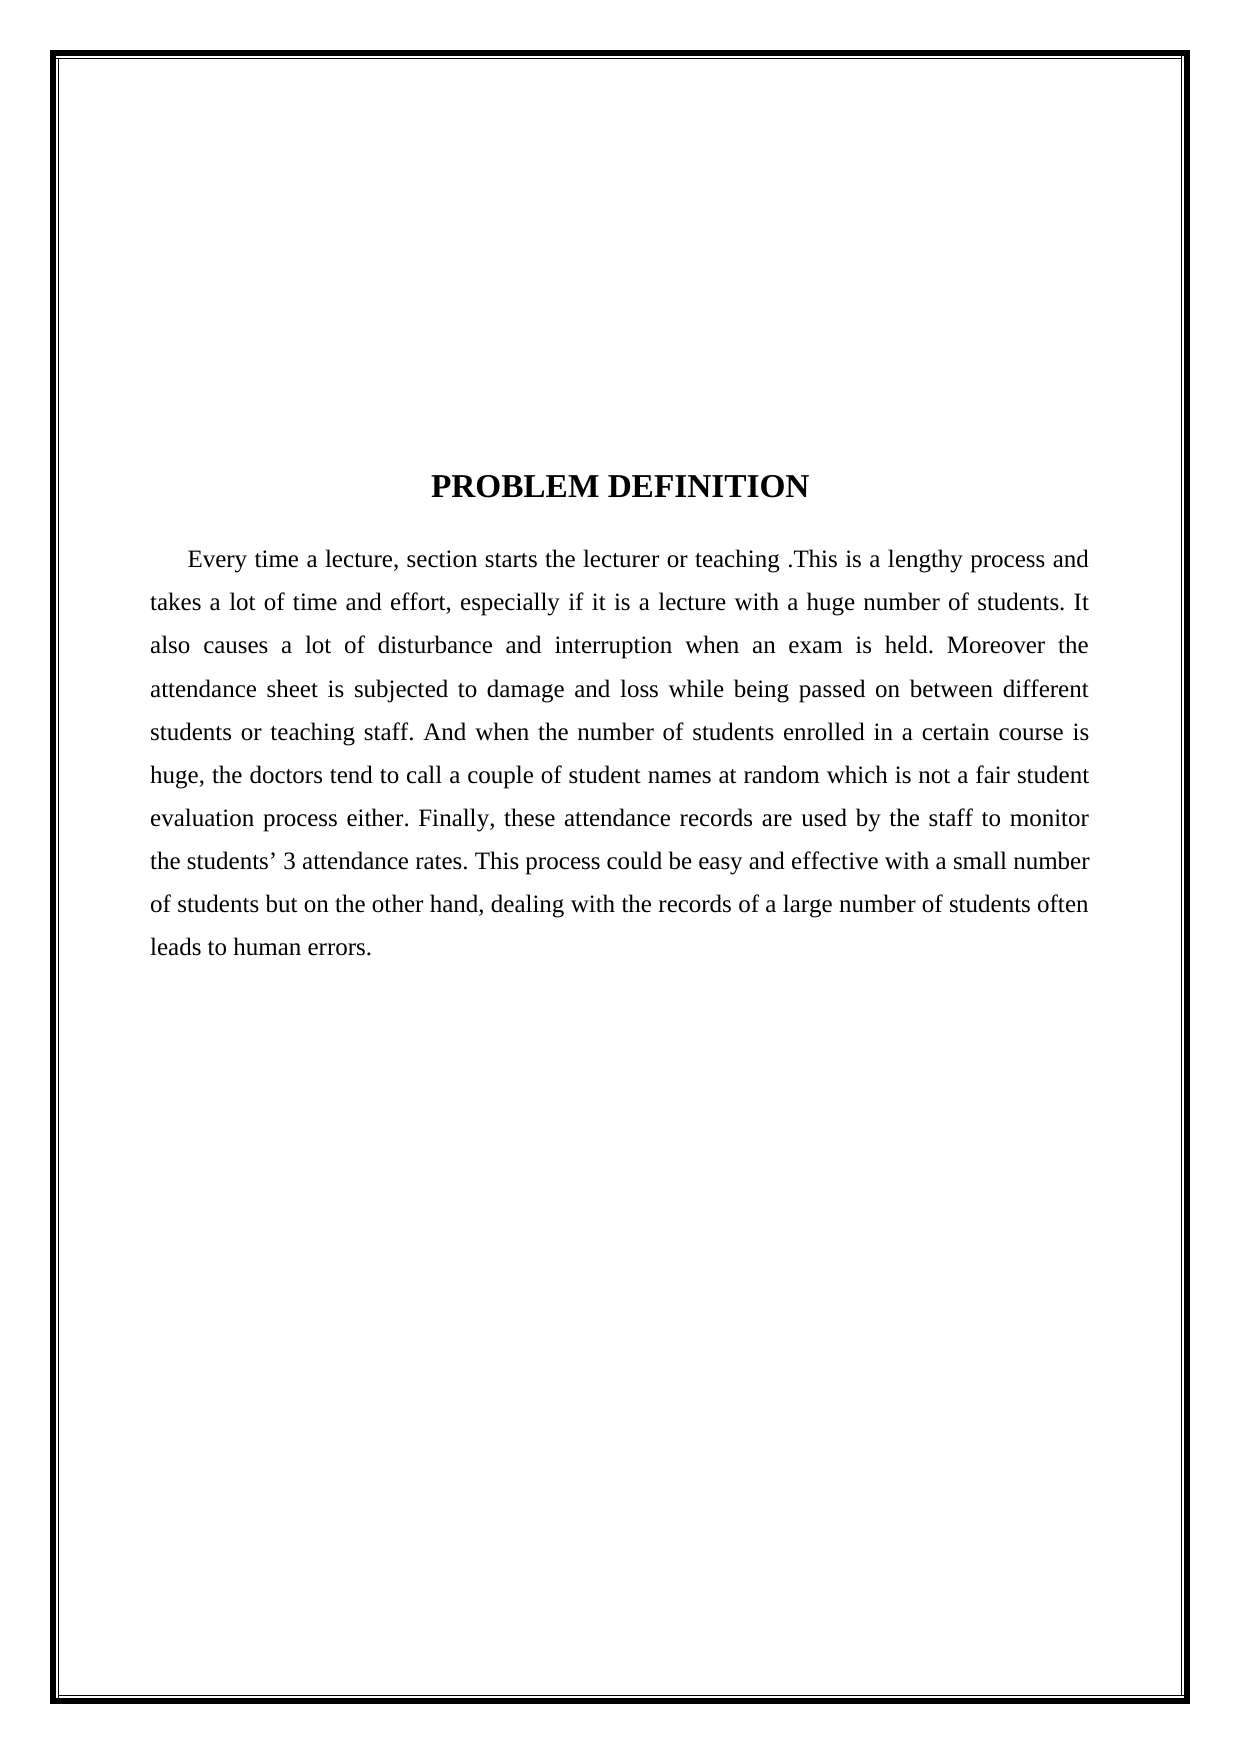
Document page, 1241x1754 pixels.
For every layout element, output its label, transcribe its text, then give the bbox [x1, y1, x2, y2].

text Every time a lecture, section starts the lecturer or teaching .This is a lengthy process and takes a lot of time and effort, especially if it is a lecture with a huge number of students. It also causes a lot of disturbance and interruption when an exam is held. Moreover the attendance sheet is subjected to damage and loss while being passed on between different students or teaching staff. And when the number of students enrolled in a certain course is huge, the doctors tend to call a couple of student names at random which is not a fair student evaluation process either. Finally, these attendance records are used by the staff to monitor the students’ 3 attendance rates. This process could be easy and effective with a small number of students but on the other hand, dealing with the records of a large number of students often leads to human errors. [150, 544, 1090, 961]
text PROBLEM DEFINITION [150, 466, 1090, 504]
